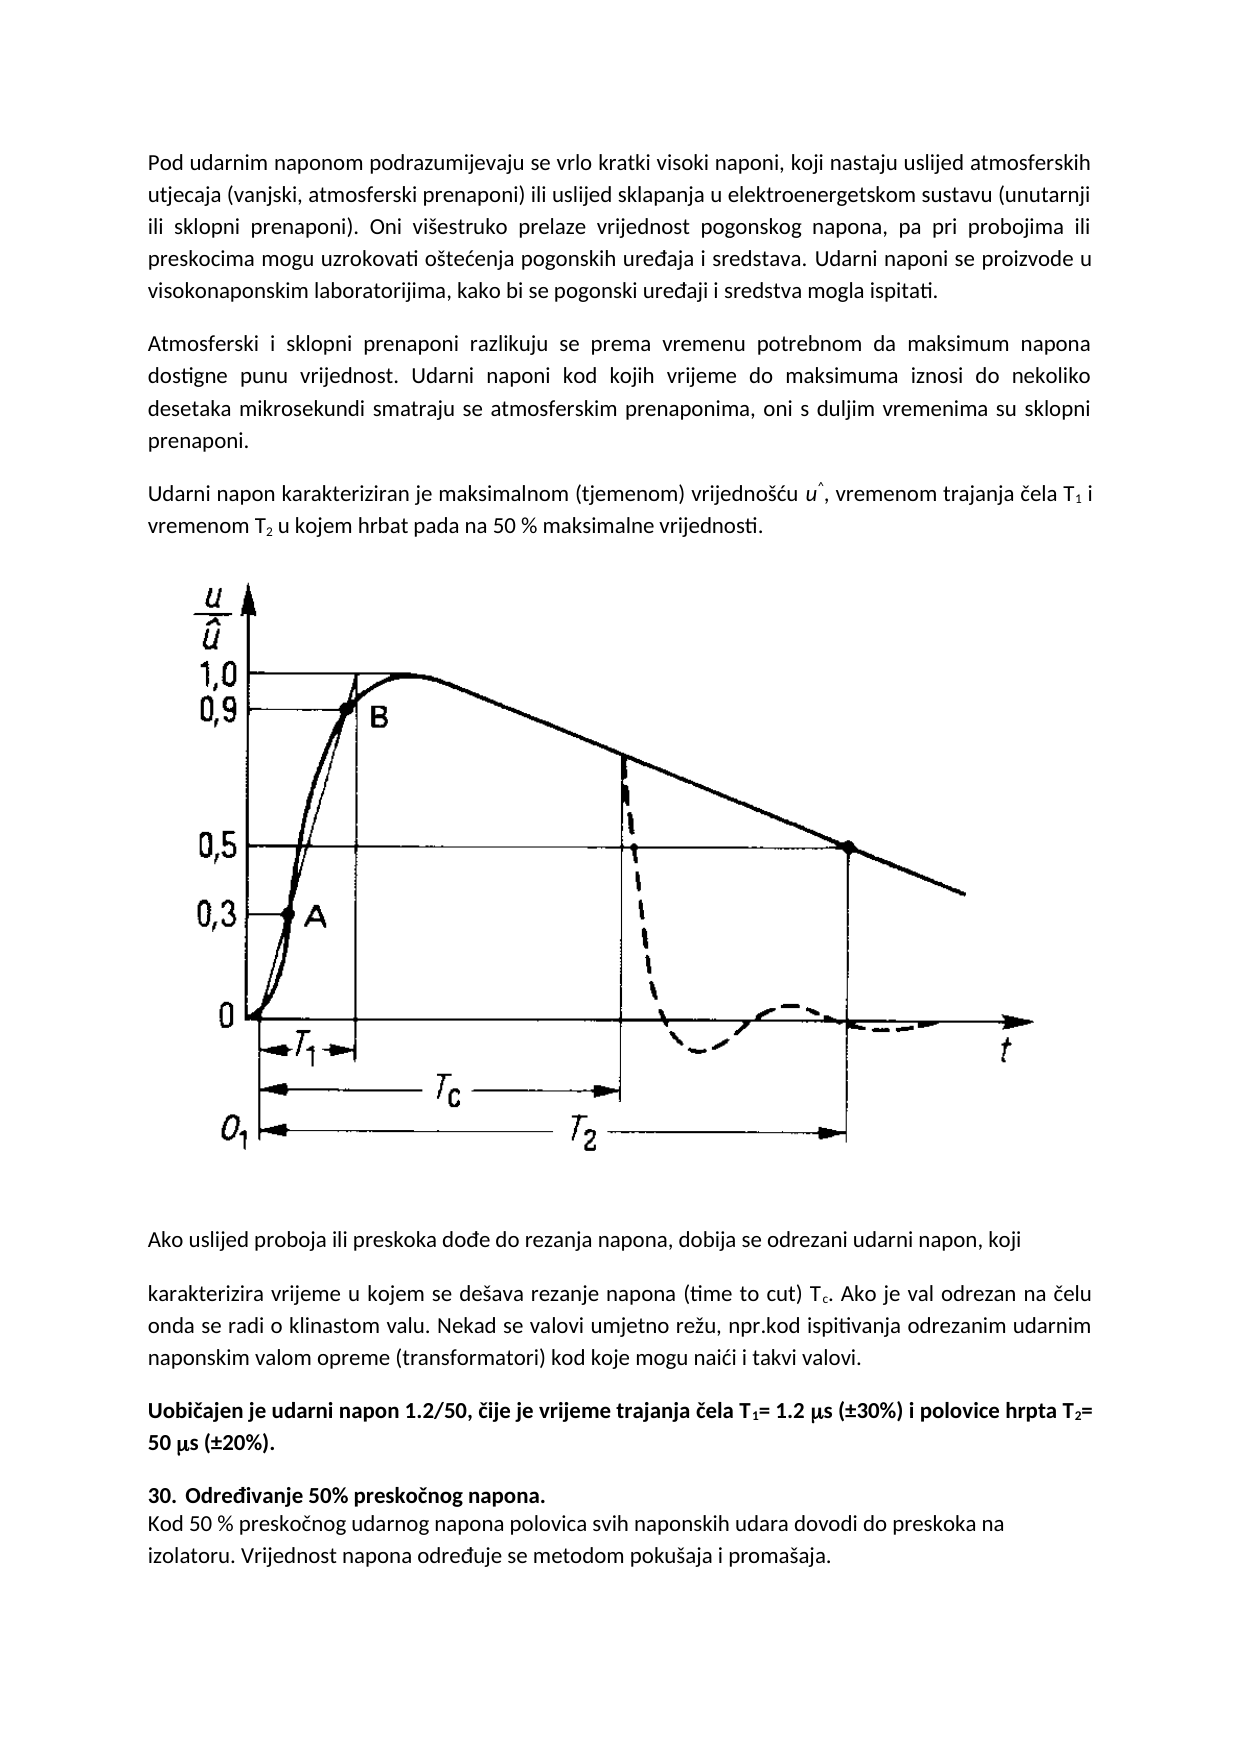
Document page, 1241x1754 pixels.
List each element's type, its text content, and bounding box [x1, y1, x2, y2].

text Atmosferski i sklopni prenaponi razlikuju se prema vremenu potrebnom da maksimum napona dostigne punu vrijednost. Udarni naponi kod kojih vrijeme do maksimuma iznosi do nekoliko desetaka mikrosekundi smatraju se atmosferskim prenaponima, oni s duljim vremenima su sklopni prenaponi. [148, 329, 1093, 454]
text Udarni napon karakteriziran je maksimalnom (tjemenom) vrijednošću u^, vremenom trajanja čela T1 i vremenom T2 u kojem hrbat pada na 50 % maksimalne vrijednosti. [148, 479, 1093, 539]
text Pod udarnim naponom podrazumijevaju se vrlo kratki visoki naponi, koji nastaju uslijed atmosferskih utjecaja (vanjski, atmosferski prenaponi) ili uslijed sklapanja u elektroenergetskom sustavu (unutarnji ili sklopni prenaponi). Oni višestruko prelaze vrijednost pogonskog napona, pa pri probojima ili preskocima mogu uzrokovati oštećenja pogonskih uređaja i sredstava. Udarni naponi se proizvode u visokonaponskim laboratorijima, kako bi se pogonski uređaji i sredstva mogla ispitati. [148, 148, 1093, 304]
text karakterizira vrijeme u kojem se dešava rezanje napona (time to cut) Tc. Ako je val odrezan na čelu onda se radi o klinastom valu. Nekad se valovi umjetno režu, npr.kod ispitivanja odrezanim udarnim naponskim valom opreme (transformatori) kod koje mogu naići i takvi valovi. [148, 1279, 1093, 1371]
list Određivanje 50% preskočnog napona. [148, 1481, 1093, 1509]
text Uobičajen je udarni napon 1.2/50, čije je vrijeme trajanja čela T1= 1.2 s (±30%) i polovice hrpta T2= 50 s (±20%). [148, 1396, 1093, 1456]
text Ako uslijed proboja ili preskoka dođe do rezanja napona, dobija se odrezani udarni napon, koji [148, 1226, 1093, 1254]
text Kod 50 % preskočnog udarnog napona polovica svih naponskih udara dovodi do preskoka na izolatoru. Vrijednost napona određuje se metodom pokušaja i promašaja. [148, 1509, 1093, 1569]
